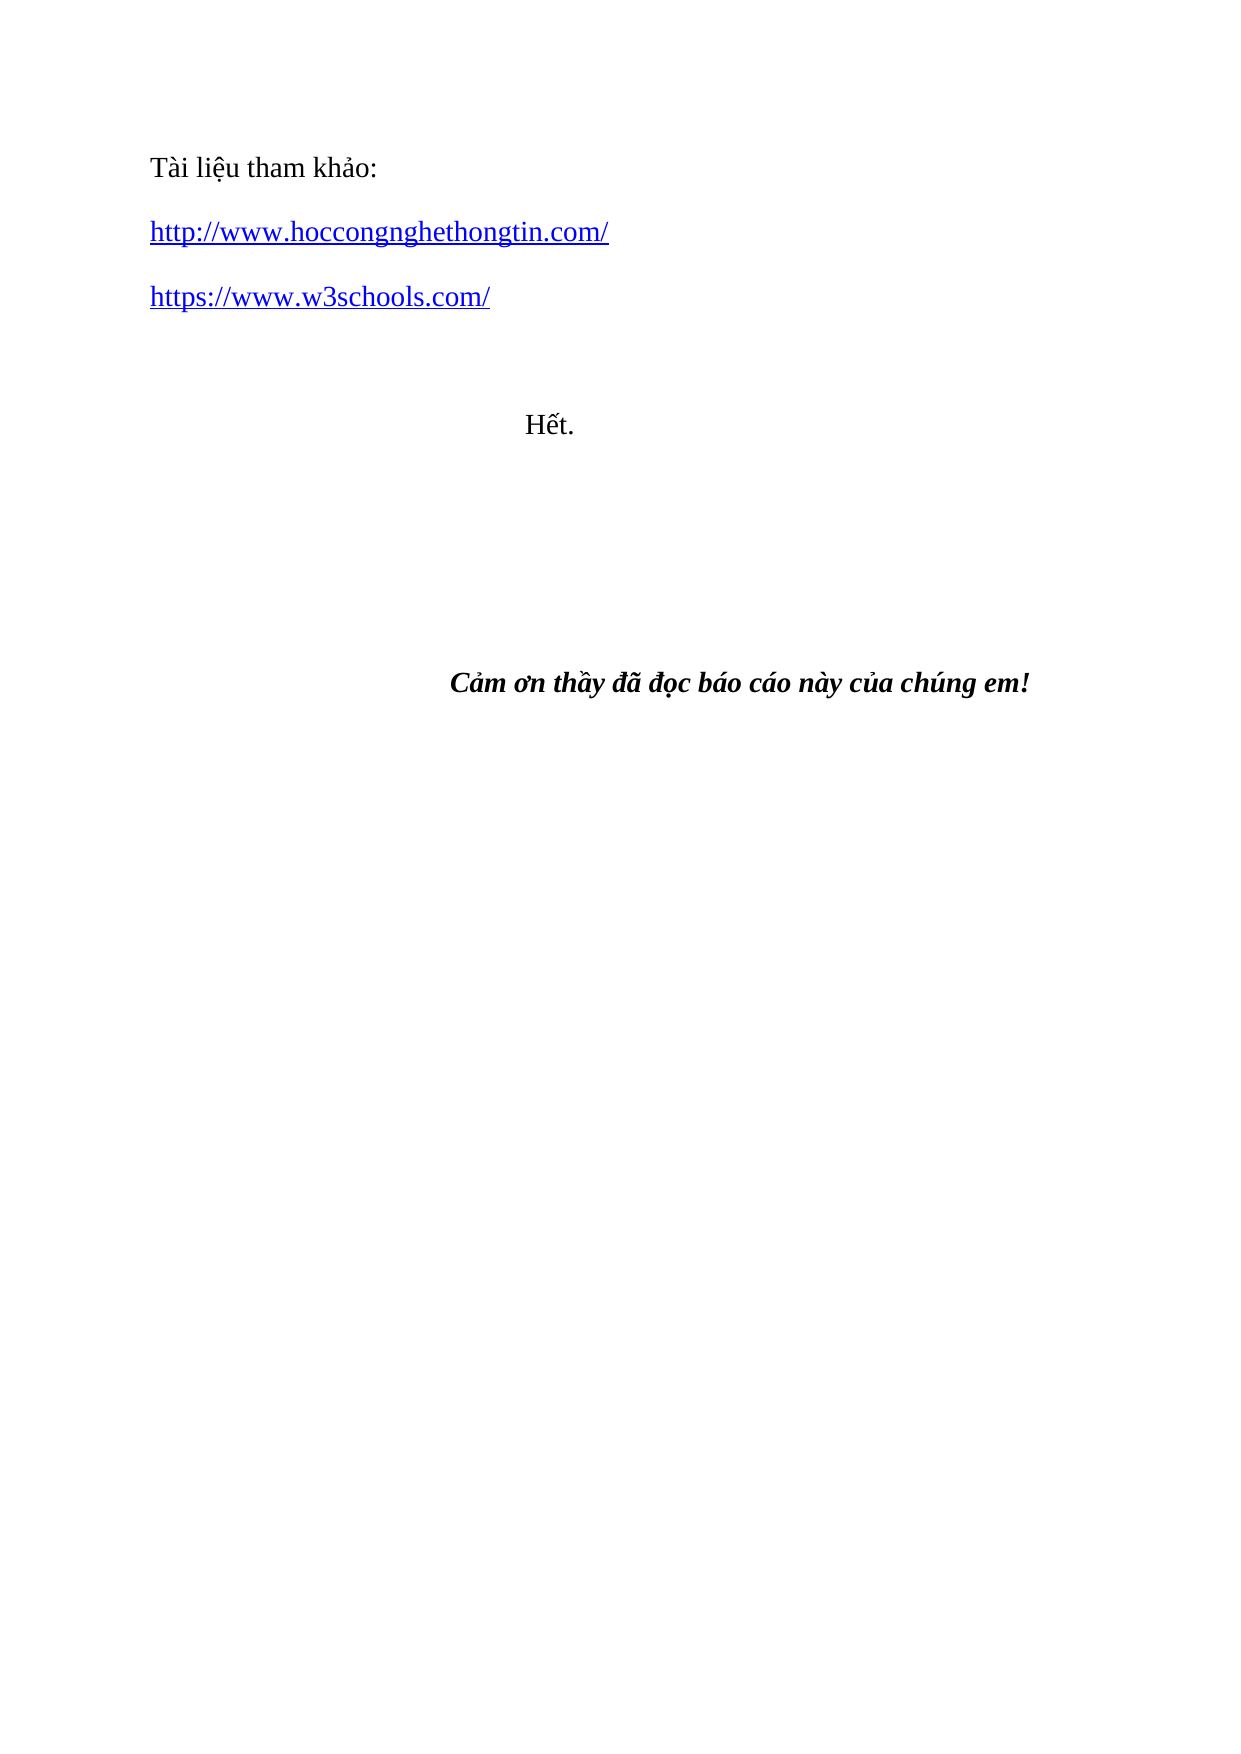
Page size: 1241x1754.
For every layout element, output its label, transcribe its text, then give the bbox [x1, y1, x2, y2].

text Tài liệu tham khảo: [150, 150, 1090, 183]
text http://www.hoccongnghethongtin.com/ [150, 214, 1090, 248]
text Cảm ơn thầy đã đọc báo cáo này của chúng em! [225, 665, 1090, 698]
text Hết. [150, 407, 1090, 441]
text https://www.w3schools.com/ [150, 279, 1090, 312]
